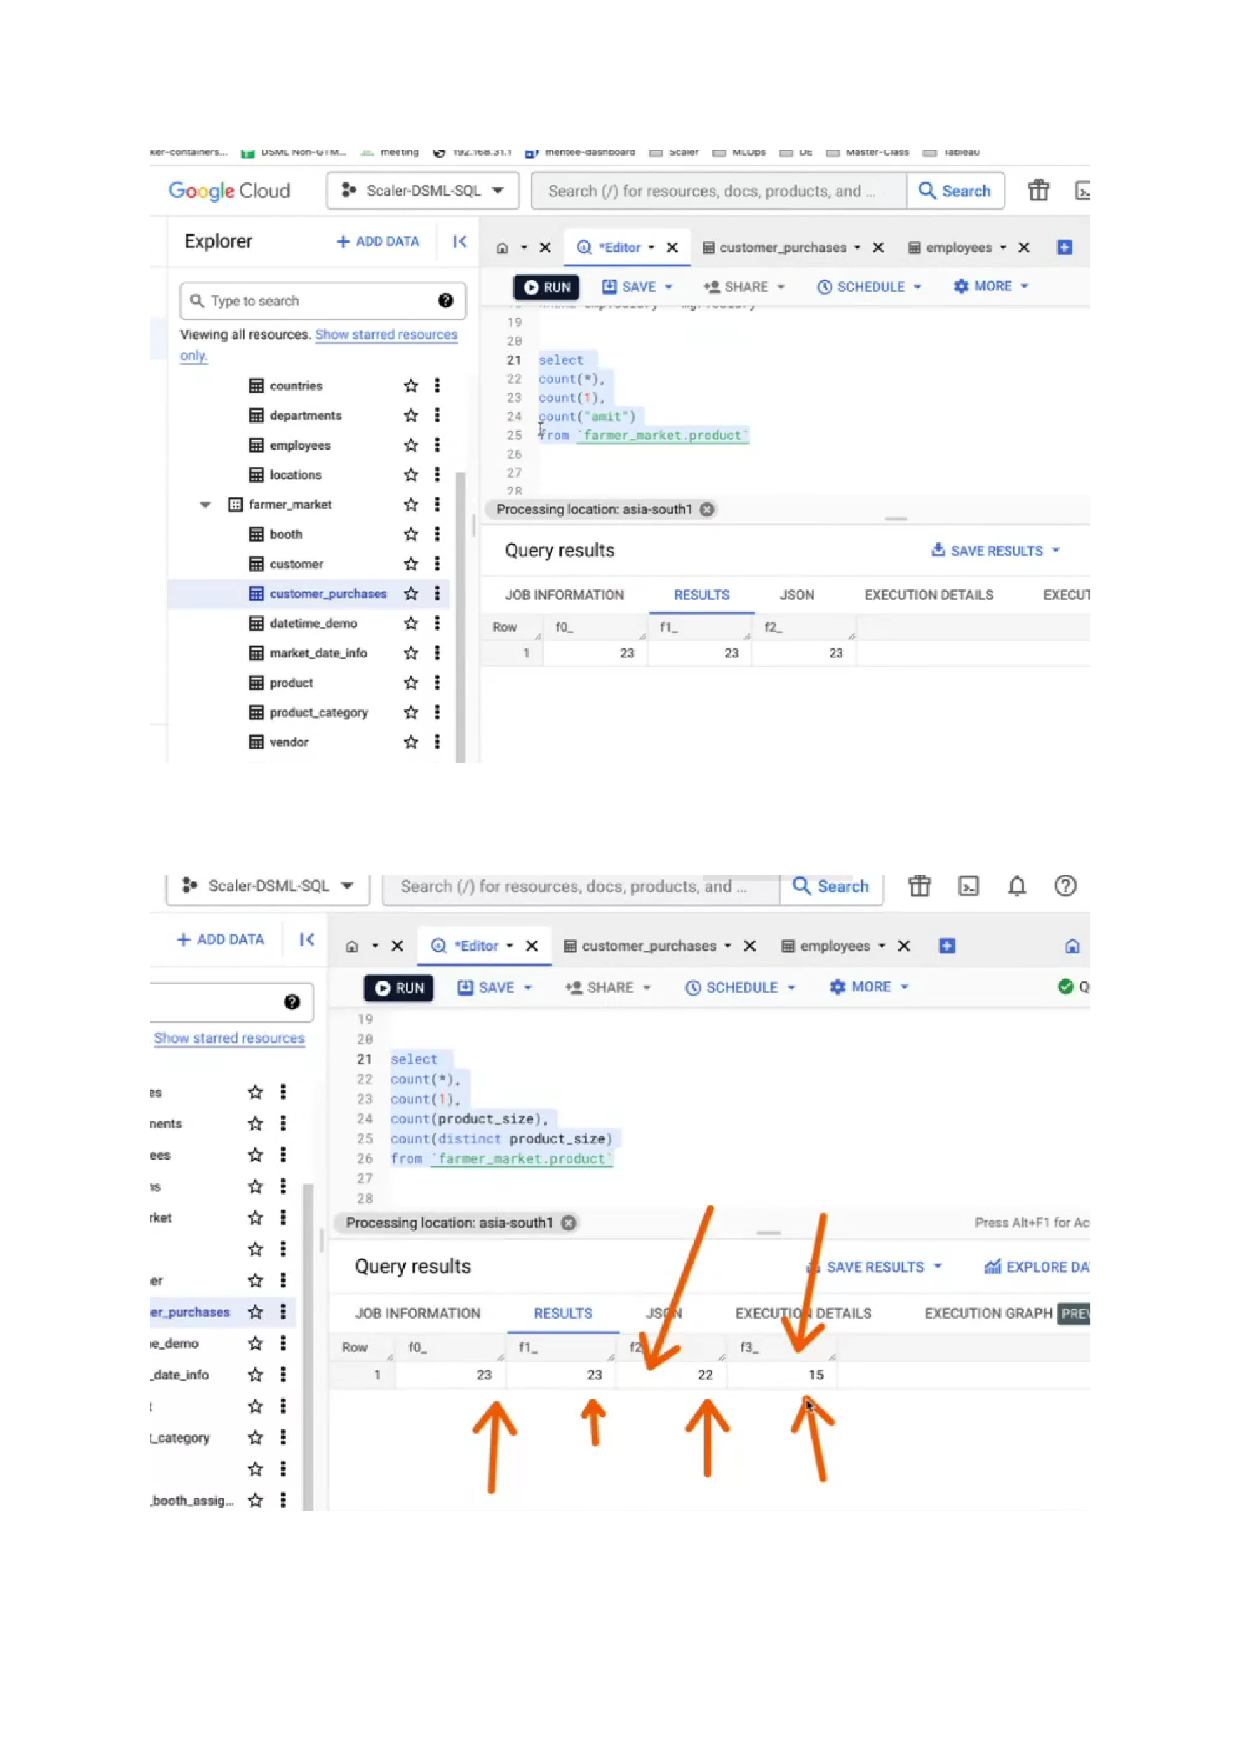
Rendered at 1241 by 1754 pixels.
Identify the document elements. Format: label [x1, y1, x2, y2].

picture [150, 875, 1091, 1511]
picture [150, 150, 1091, 763]
